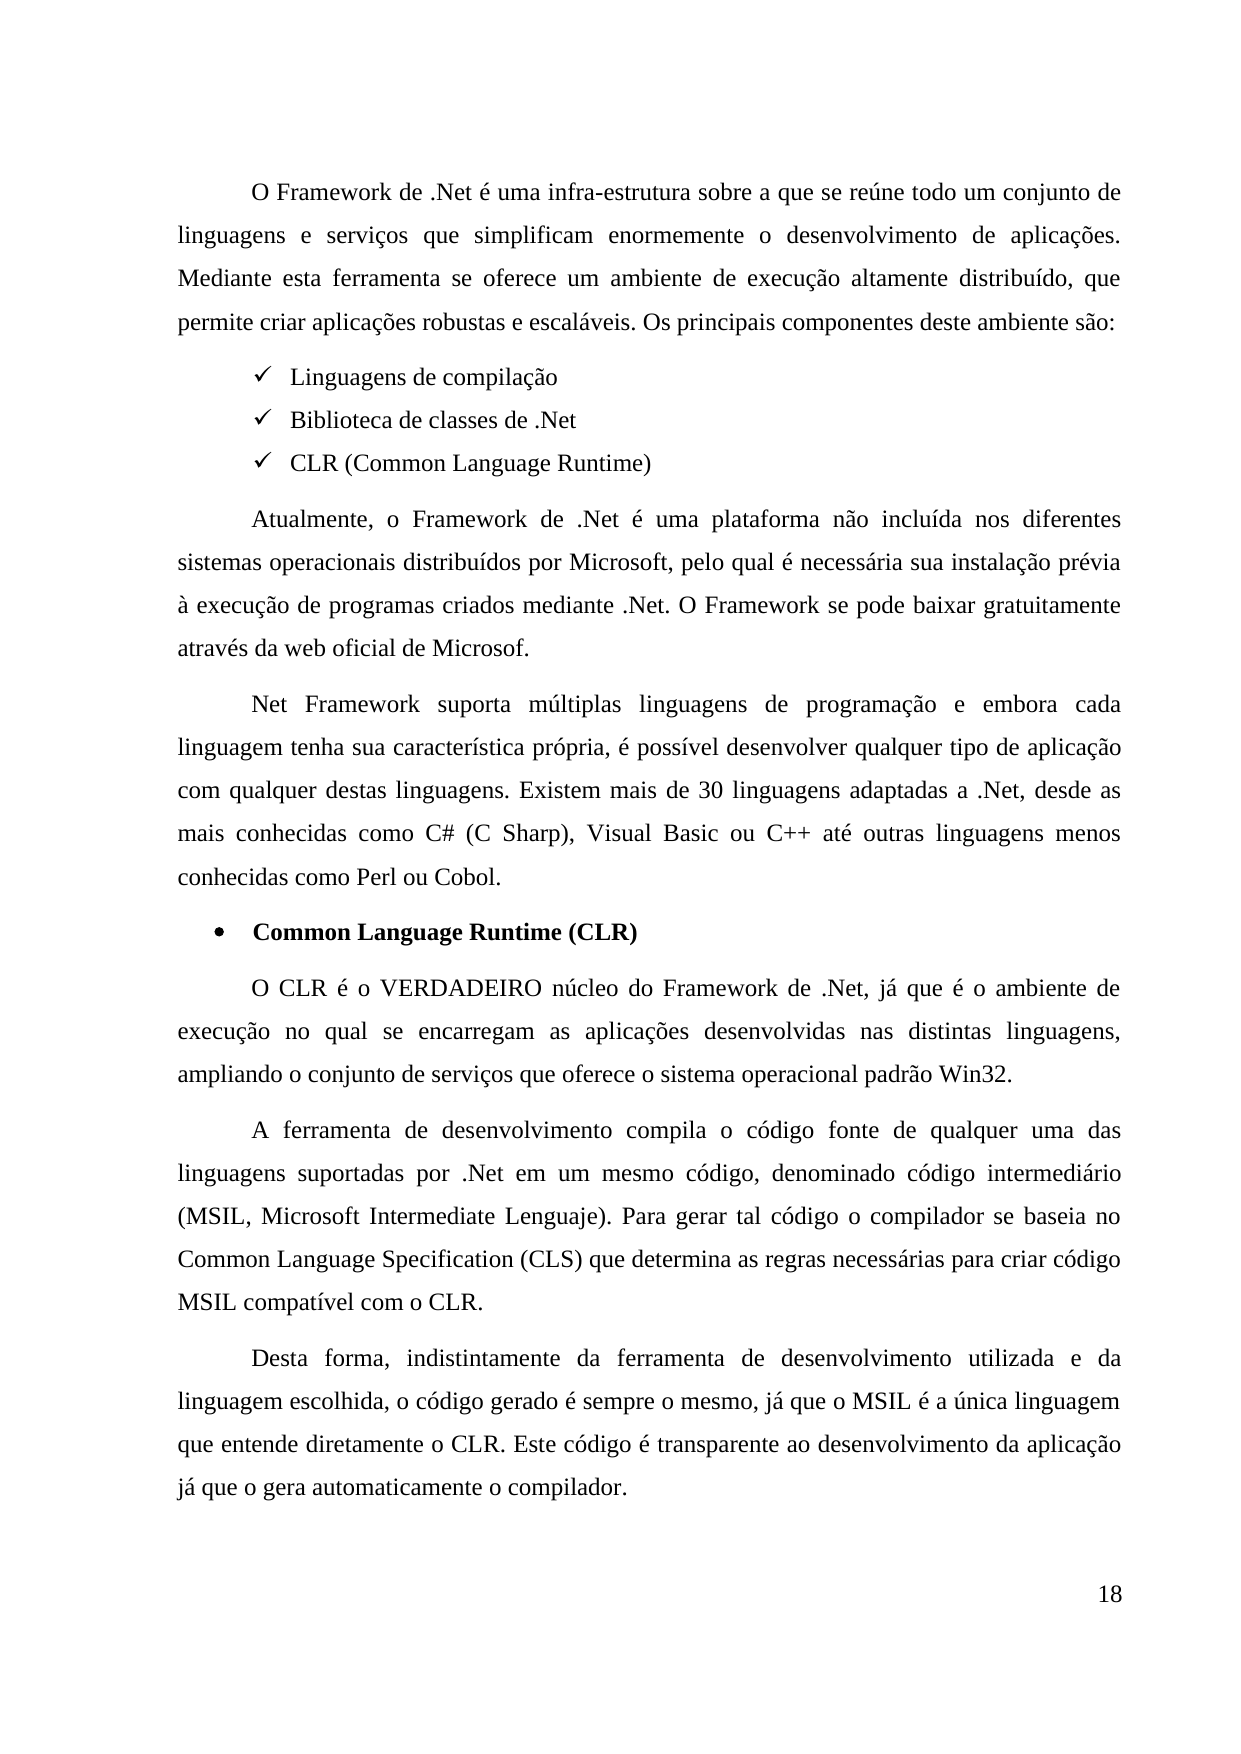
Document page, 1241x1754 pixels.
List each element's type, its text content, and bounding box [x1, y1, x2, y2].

text O Framework de .Net é uma infra-estrutura sobre a que se reúne todo um conjunto de linguagens e serviços que simplificam enormemente o desenvolvimento de aplicações. Mediante esta ferramenta se oferece um ambiente de execução altamente distribuído, que permite criar aplicações robustas e escaláveis. Os principais componentes deste ambiente são: [177, 177, 1122, 335]
text A ferramenta de desenvolvimento compila o código fonte de qualquer uma das linguagens suportadas por .Net em um mesmo código, denominado código intermediário (MSIL, Microsoft Intermediate Lenguaje). Para gerar tal código o compilador se baseia no Common Language Specification (CLS) que determina as regras necessárias para criar código MSIL compatível com o CLR. [177, 1115, 1122, 1316]
list Common Language Runtime (CLR) [215, 917, 1122, 946]
text Atualmente, o Framework de .Net é uma plataforma não incluída nos diferentes sistemas operacionais distribuídos por Microsoft, pelo qual é necessária sua instalação prévia à execução de programas criados mediante .Net. O Framework se pode baixar gratuitamente através da web oficial de Microsof. [177, 504, 1122, 662]
text Desta forma, indistintamente da ferramenta de desenvolvimento utilizada e da linguagem escolhida, o código gerado é sempre o mesmo, já que o MSIL é a única linguagem que entende diretamente o CLR. Este código é transparente ao desenvolvimento da aplicação já que o gera automaticamente o compilador. [177, 1343, 1122, 1501]
list CLR (Common Language Runtime) [252, 448, 1122, 477]
list Linguagens de compilação [252, 362, 1122, 391]
text O CLR é o VERDADEIRO núcleo do Framework de .Net, já que é o ambiente de execução no qual se encarregam as aplicações desenvolvidas nas distintas linguagens, ampliando o conjunto de serviços que oferece o sistema operacional padrão Win32. [177, 973, 1122, 1088]
text Net Framework suporta múltiplas linguagens de programação e embora cada linguagem tenha sua característica própria, é possível desenvolver qualquer tipo de aplicação com qualquer destas linguagens. Existem mais de 30 linguagens adaptadas a .Net, desde as mais conhecidas como C# (C Sharp), Visual Basic ou C++ até outras linguagens menos conhecidas como Perl ou Cobol. [177, 689, 1122, 890]
list Biblioteca de classes de .Net [252, 405, 1122, 434]
